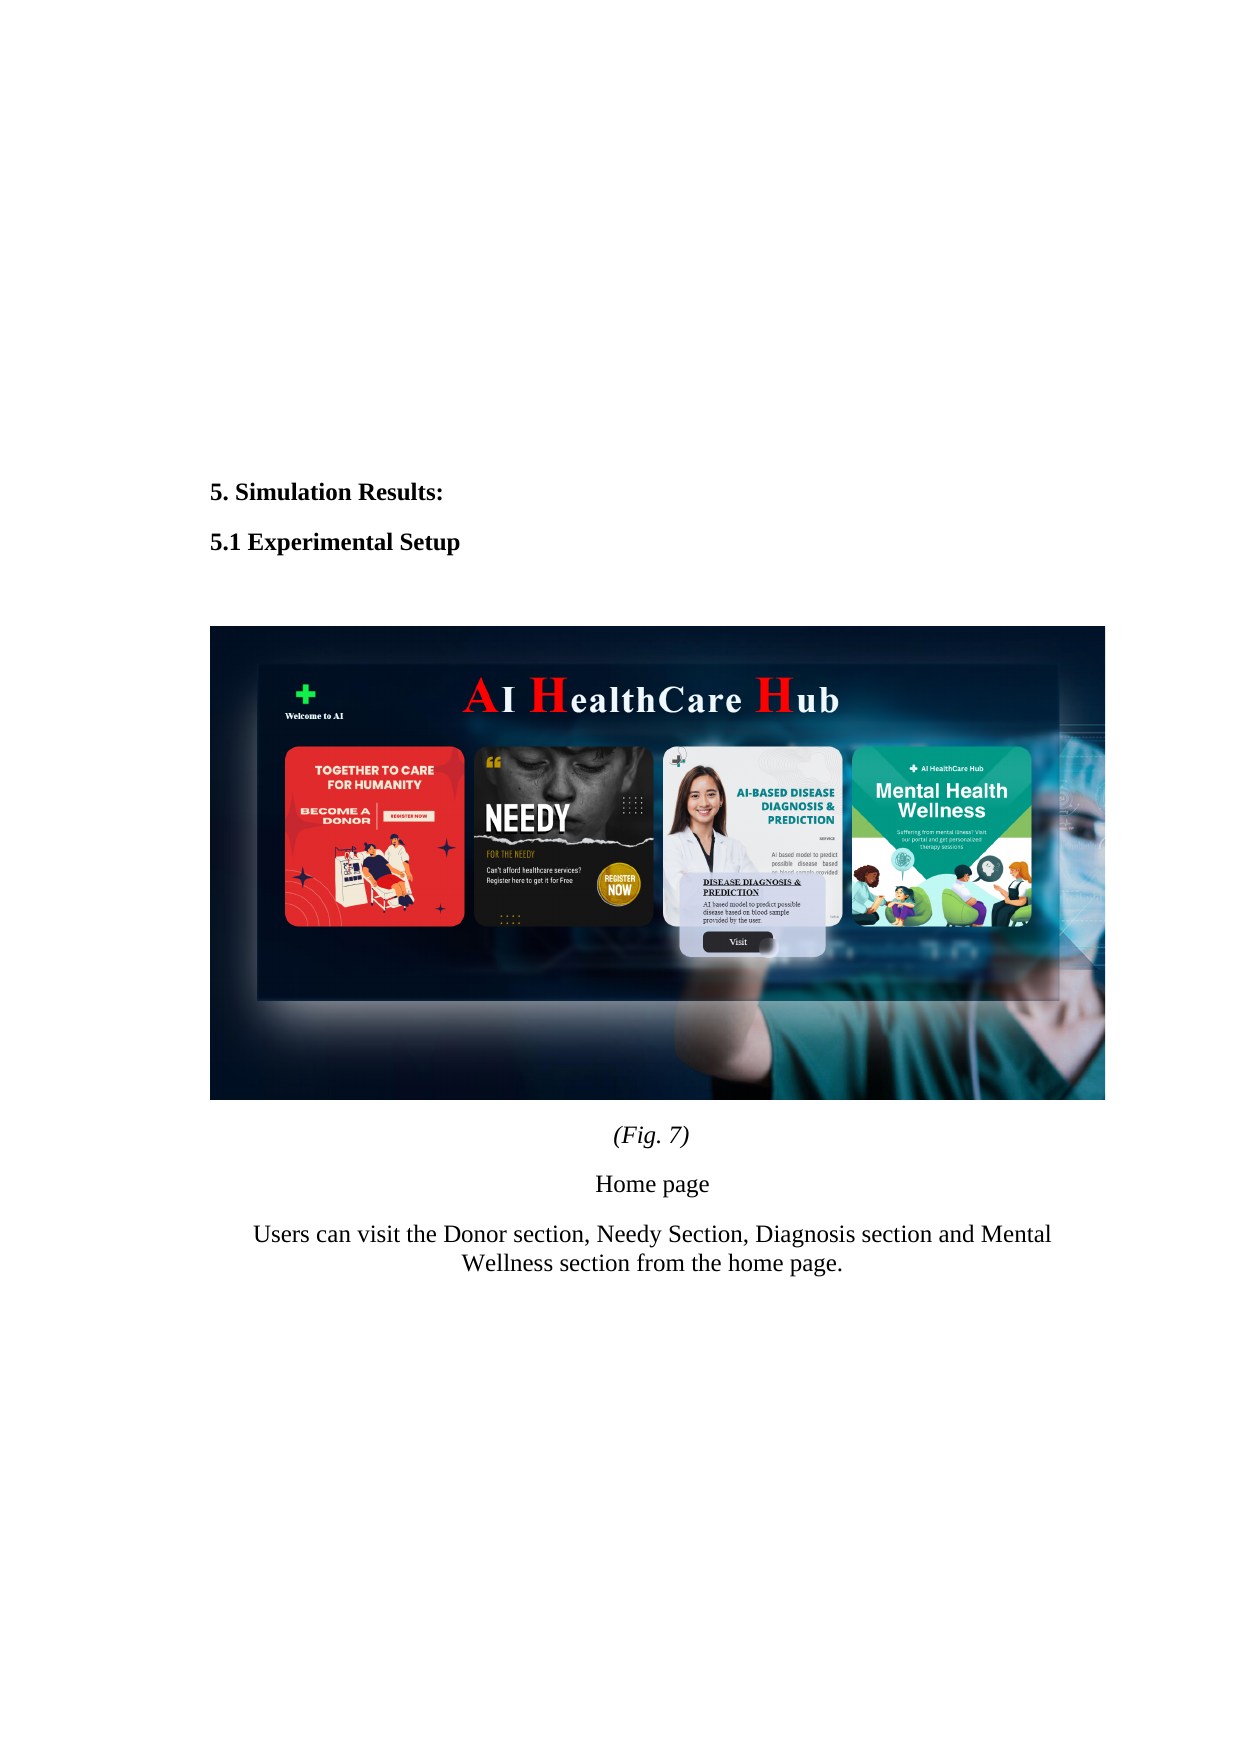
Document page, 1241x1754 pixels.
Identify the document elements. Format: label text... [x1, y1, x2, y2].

text 5. Simulation Results: [210, 477, 1095, 506]
text Users can visit the Donor section, Needy Section, Diagnosis section and Mental Wellness section from the home page. [210, 1219, 1095, 1277]
text 5.1 Experimental Setup [210, 527, 1095, 556]
picture [210, 626, 1106, 1100]
text (Fig. 7) [210, 1120, 1095, 1149]
text Home page [210, 1169, 1095, 1198]
